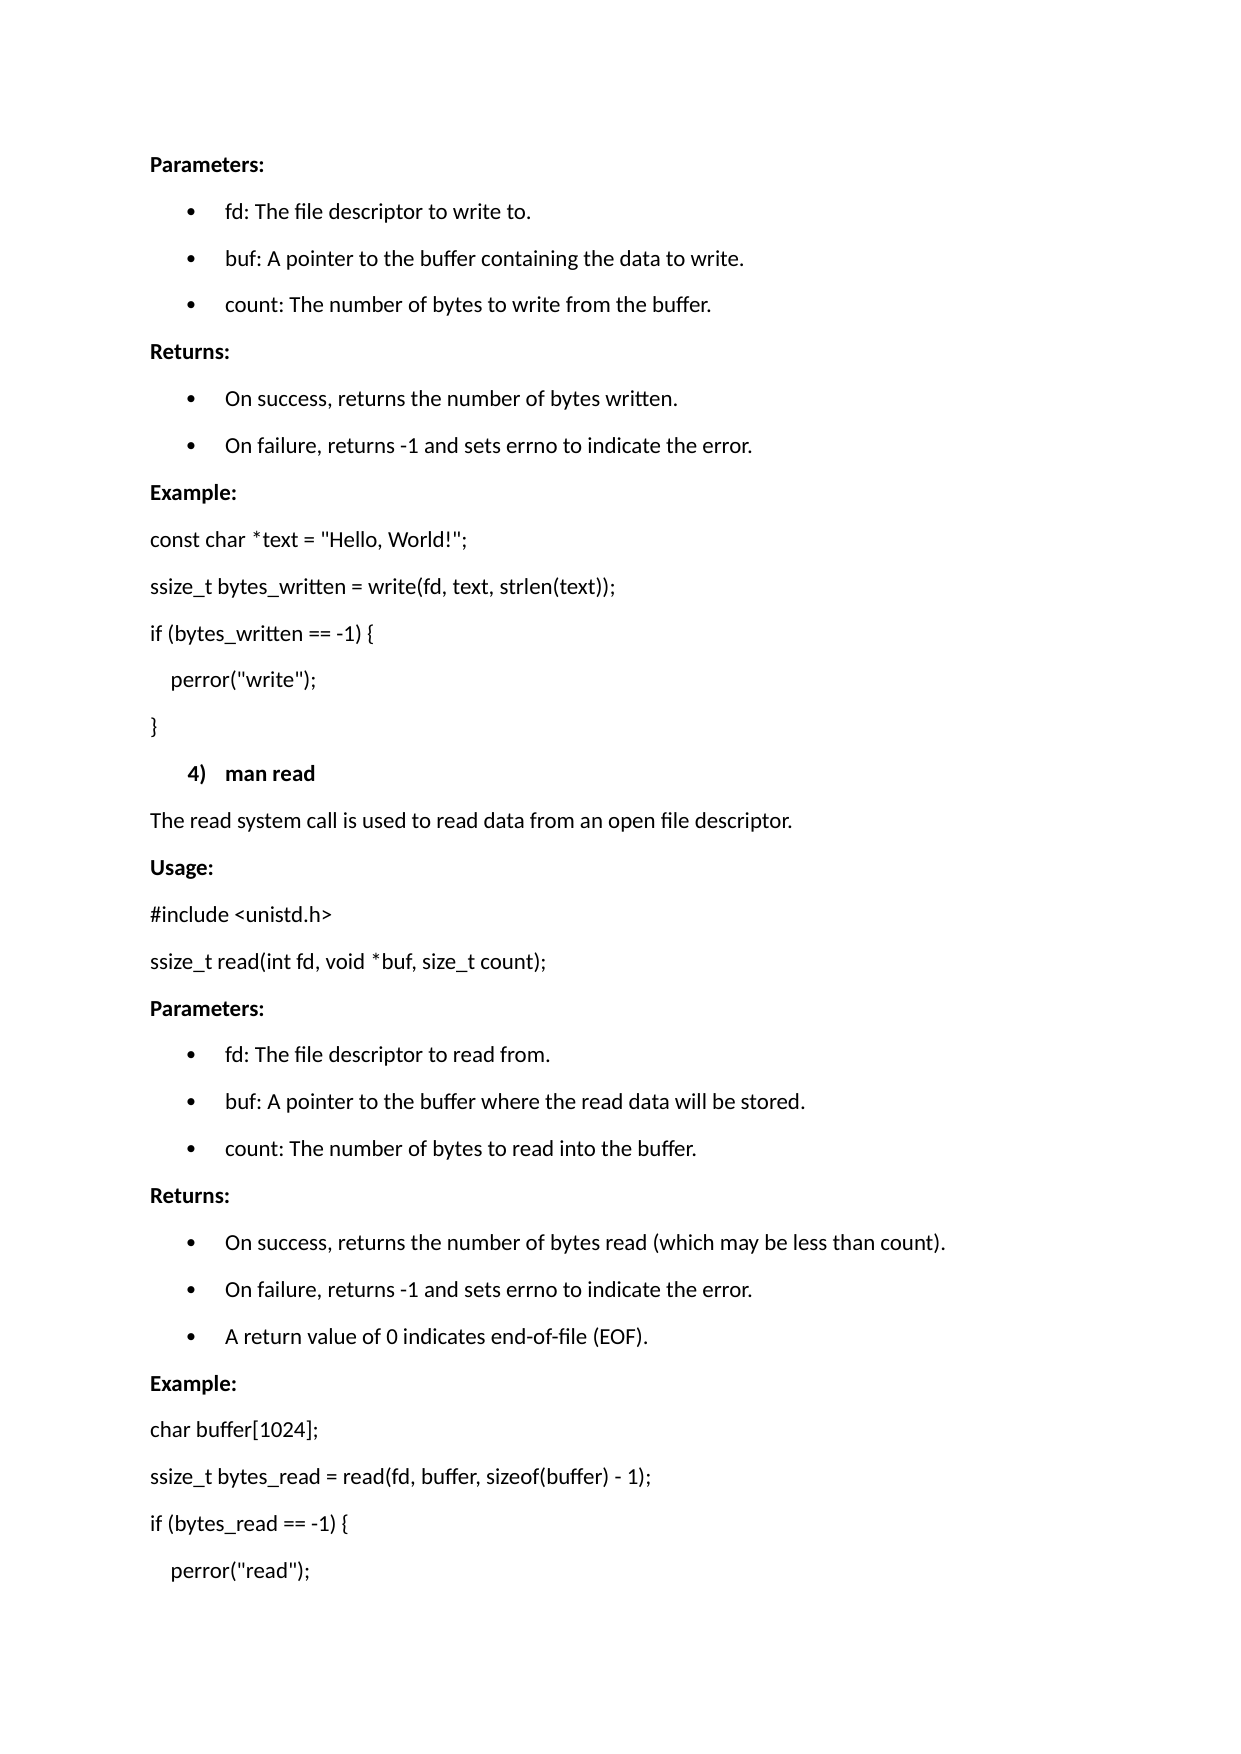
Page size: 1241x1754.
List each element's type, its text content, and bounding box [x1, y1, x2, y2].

list On success, returns the number of bytes read (which may be less than count). [187, 1228, 1090, 1256]
text if (bytes_written == -1) { [150, 619, 1090, 647]
list On success, returns the number of bytes written. [187, 384, 1090, 412]
text Returns: [150, 337, 1090, 366]
text char buffer[1024]; [150, 1416, 1090, 1444]
text ssize_t read(int fd, void *buf, size_t count); [150, 947, 1090, 975]
list fd: The file descriptor to read from. [187, 1041, 1090, 1069]
list A return value of 0 indicates end-of-file (EOF). [187, 1322, 1090, 1350]
text Parameters: [150, 150, 1090, 178]
text ssize_t bytes_read = read(fd, buffer, sizeof(buffer) - 1); [150, 1462, 1090, 1491]
text } [150, 712, 1090, 741]
text Parameters: [150, 994, 1090, 1022]
list buf: A pointer to the buffer containing the data to write. [187, 244, 1090, 272]
text Returns: [150, 1181, 1090, 1209]
list On failure, returns -1 and sets errno to indicate the error. [187, 1275, 1090, 1303]
text #include <unistd.h> [150, 900, 1090, 928]
list count: The number of bytes to read into the buffer. [187, 1134, 1090, 1162]
text ssize_t bytes_written = write(fd, text, strlen(text)); [150, 572, 1090, 600]
list count: The number of bytes to write from the buffer. [187, 291, 1090, 319]
list man read [187, 759, 1090, 787]
list fd: The file descriptor to write to. [187, 197, 1090, 225]
text if (bytes_read == -1) { [150, 1509, 1090, 1537]
text perror("read"); [150, 1556, 1090, 1584]
text The read system call is used to read data from an open file descriptor. [150, 806, 1090, 834]
list buf: A pointer to the buffer where the read data will be stored. [187, 1087, 1090, 1116]
text perror("write"); [150, 666, 1090, 694]
text const char *text = "Hello, World!"; [150, 525, 1090, 553]
list On failure, returns -1 and sets errno to indicate the error. [187, 431, 1090, 459]
text Usage: [150, 853, 1090, 881]
text Example: [150, 1369, 1090, 1397]
text Example: [150, 478, 1090, 506]
